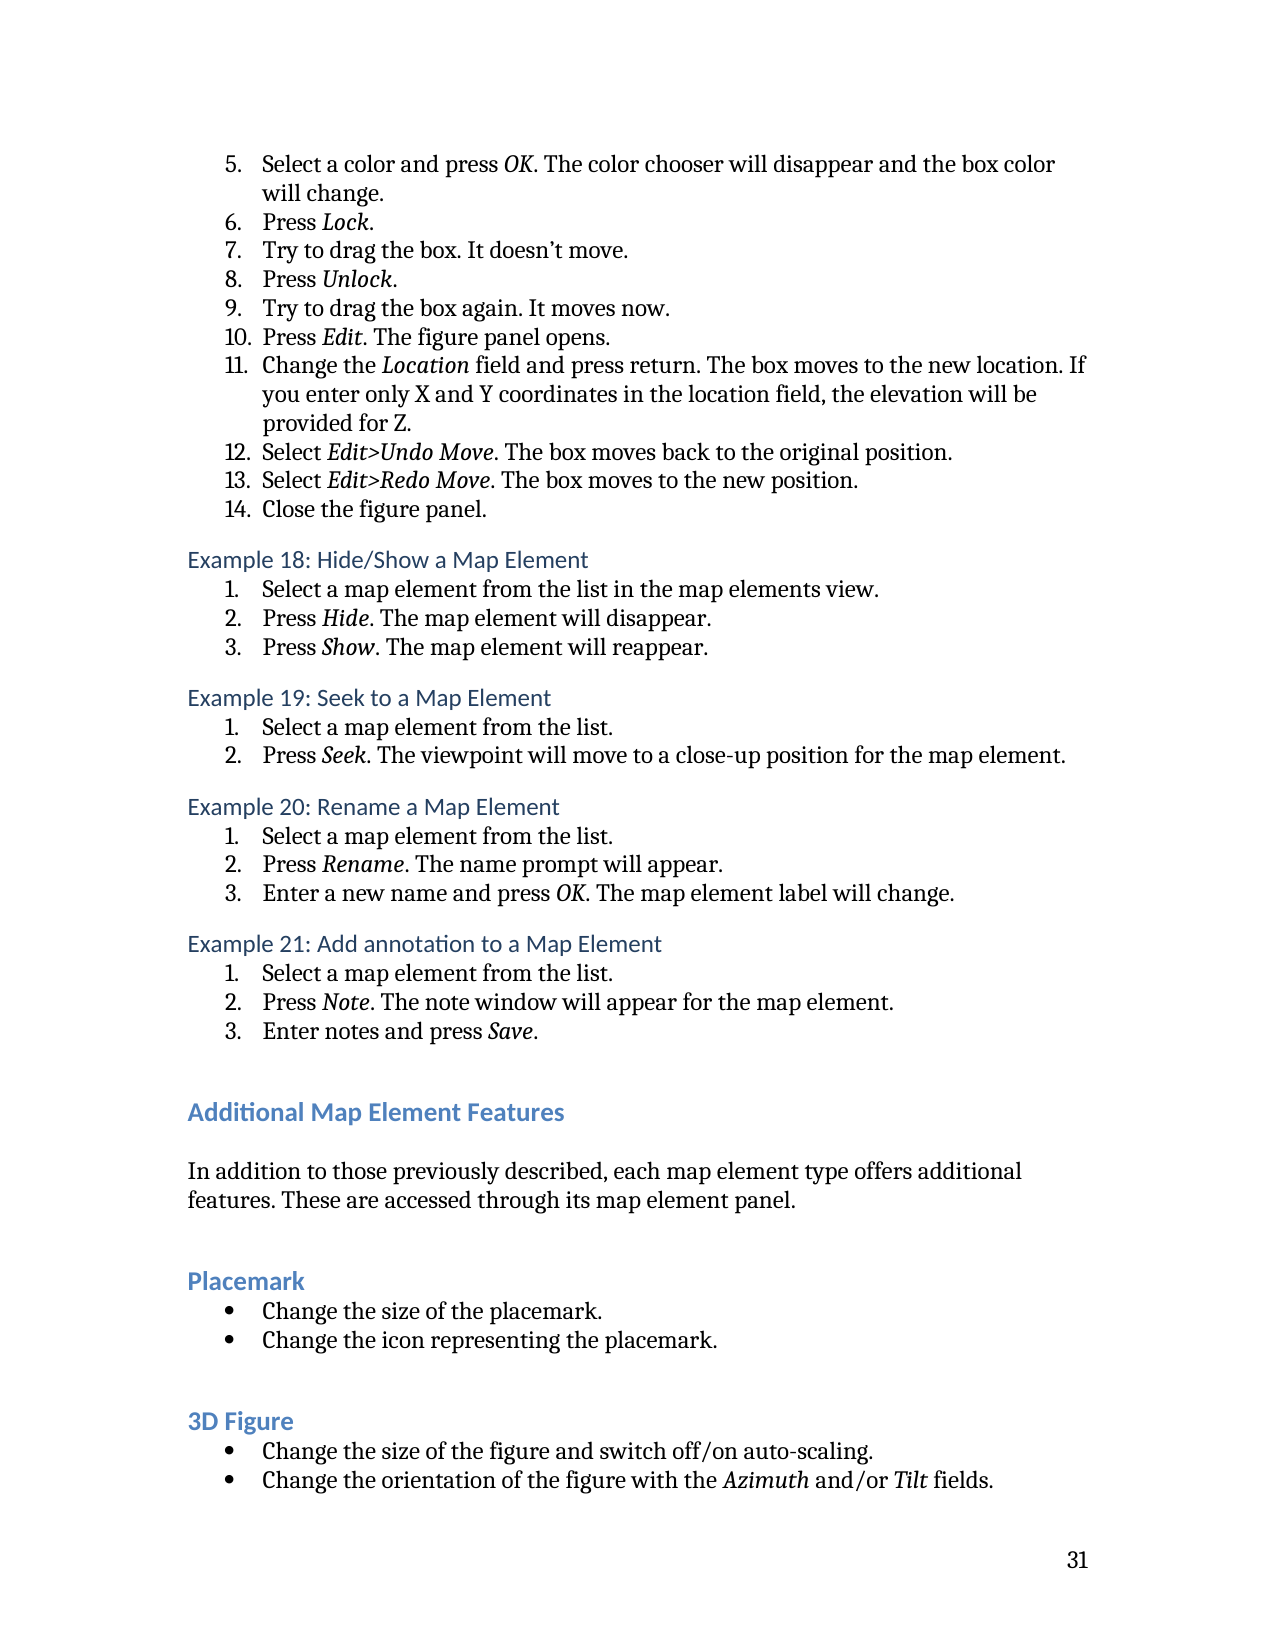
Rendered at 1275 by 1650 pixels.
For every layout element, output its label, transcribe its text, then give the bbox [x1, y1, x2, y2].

list Change the orientation of the figure with the Azimuth and/or Tilt fields. [225, 1466, 1087, 1494]
list Select Edit>Redo Move. The box moves to the new position. [225, 466, 1087, 495]
list Select a map element from the list. [225, 713, 1087, 741]
list Select a map element from the list. [225, 959, 1087, 988]
list Change the size of the figure and switch off/on auto-scaling. [225, 1437, 1087, 1466]
list Select a map element from the list in the map elements view. [225, 575, 1087, 604]
subtitle Example 19: Seek to a Map Element [187, 682, 1087, 713]
list Try to drag the box. It doesn’t move. [225, 236, 1087, 265]
list Press Show. The map element will reappear. [225, 633, 1087, 661]
list Select a map element from the list. [225, 822, 1087, 850]
list Try to drag the box again. It moves now. [225, 294, 1087, 322]
subtitle Example 18: Hide/Show a Map Element [187, 544, 1087, 575]
list Enter notes and press Save. [225, 1017, 1087, 1045]
list Select Edit>Undo Move. The box moves back to the original position. [225, 437, 1087, 466]
subtitle Example 20: Rename a Map Element [187, 791, 1087, 822]
list Press Lock. [225, 207, 1087, 236]
list Press Edit. The figure panel opens. [225, 322, 1087, 351]
list Press Seek. The viewpoint will move to a close-up position for the map element. [225, 741, 1087, 770]
subtitle Additional Map Element Features [187, 1095, 1087, 1128]
list Enter a new name and press OK. The map element label will change. [225, 879, 1087, 908]
list Press Rename. The name prompt will appear. [225, 850, 1087, 879]
list Press Note. The note window will appear for the map element. [225, 988, 1087, 1017]
list Change the icon representing the placemark. [225, 1326, 1087, 1354]
list Press Hide. The map element will disappear. [225, 604, 1087, 633]
list Press Unlock. [225, 265, 1087, 294]
list Change the size of the placemark. [225, 1297, 1087, 1326]
subtitle 3D Figure [187, 1404, 1087, 1437]
subtitle Example 21: Add annotation to a Map Element [187, 929, 1087, 959]
text In addition to those previously described, each map element type offers additional features. These are accessed through its map element panel. [187, 1157, 1087, 1214]
subtitle Placemark [187, 1264, 1087, 1297]
list Close the figure panel. [225, 495, 1087, 524]
list Change the Location field and press return. The box moves to the new location. If you enter only X and Y coordinates in the location field, the elevation will be provided for Z. [225, 351, 1087, 437]
list Select a color and press OK. The color chooser will disappear and the box color will change. [225, 150, 1087, 207]
